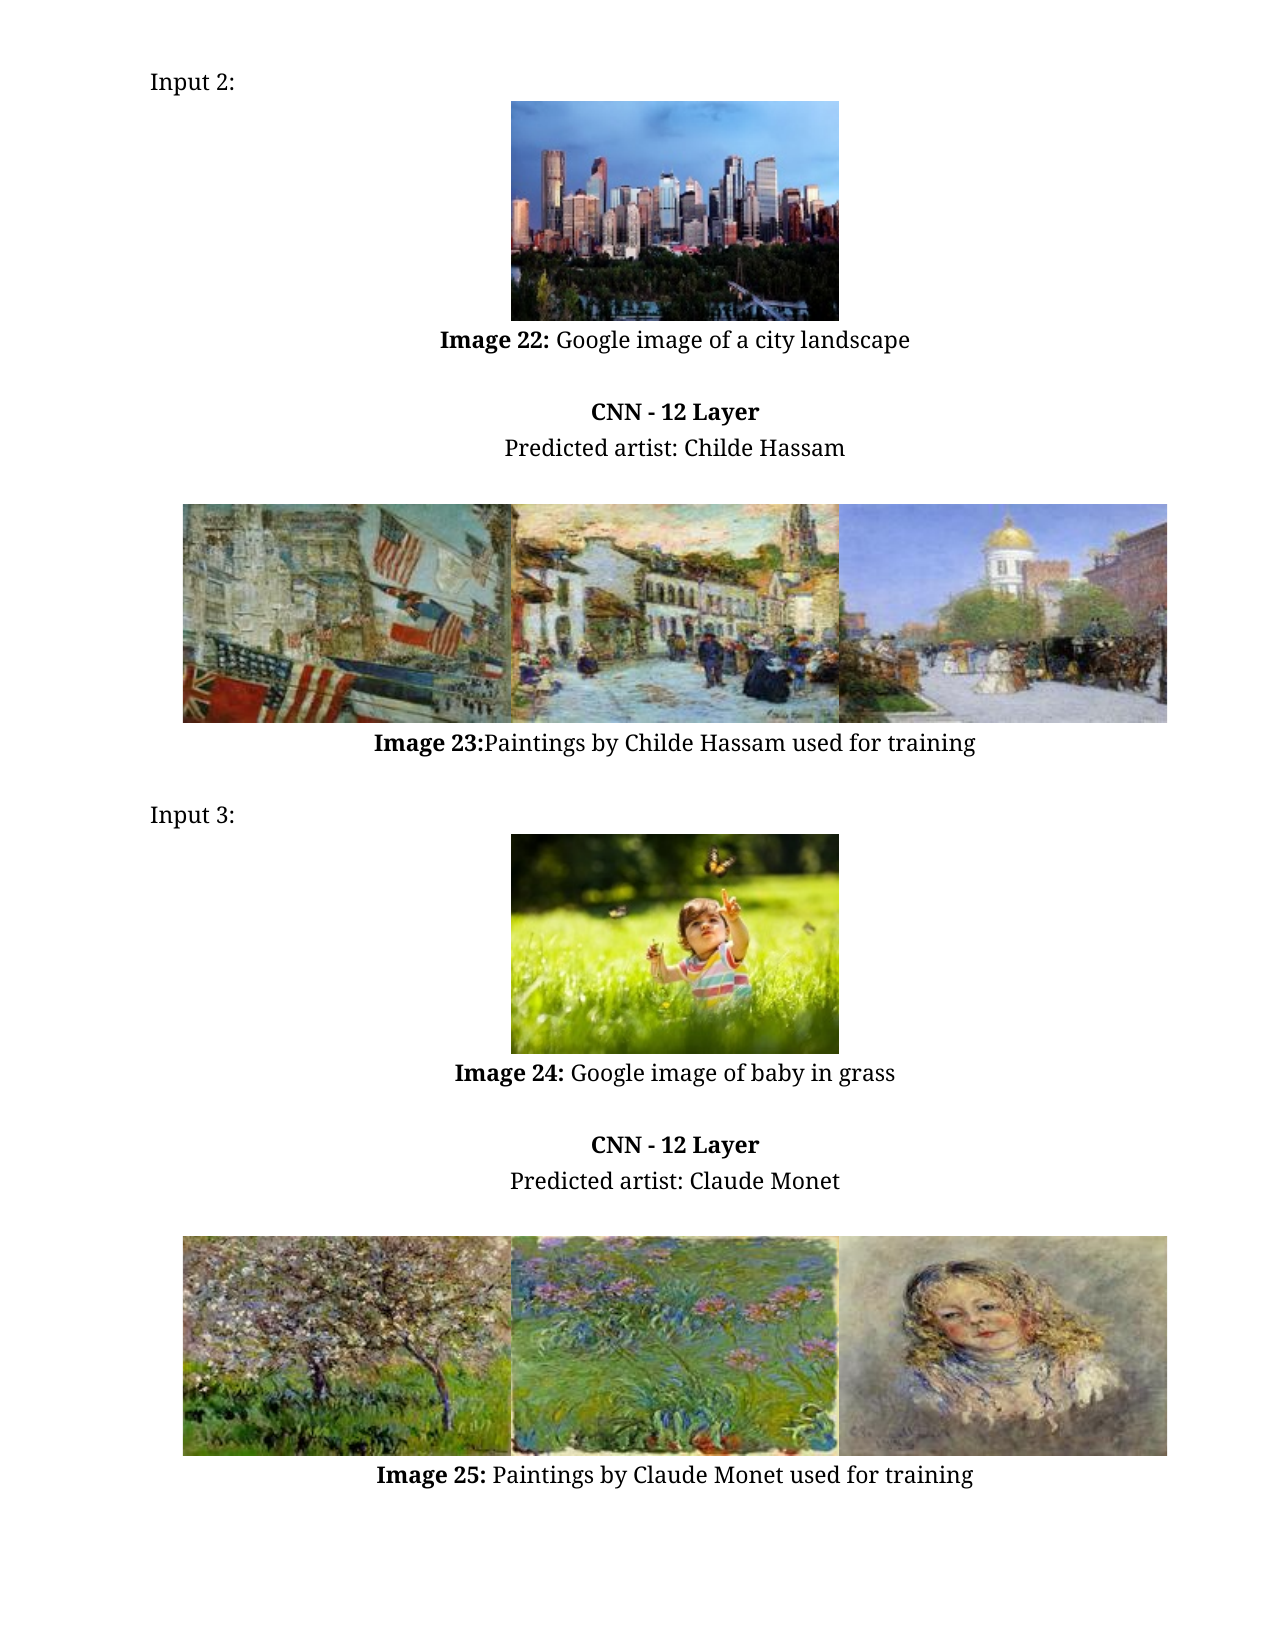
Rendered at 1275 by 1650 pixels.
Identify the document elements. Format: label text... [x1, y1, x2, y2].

picture [182, 1236, 1168, 1456]
picture [511, 101, 839, 321]
text Image 22: Google image of a city landscape [150, 324, 1200, 356]
text Input 3: [150, 799, 1200, 830]
text CNN - 12 Layer [150, 1129, 1200, 1160]
text Image 25: Paintings by Claude Monet used for training [150, 1459, 1200, 1491]
text Predicted artist: Childe Hassam [150, 432, 1200, 463]
text Image 24: Google image of baby in grass [150, 1057, 1200, 1088]
picture [511, 834, 839, 1054]
text Image 23:Paintings by Childe Hassam used for training [150, 727, 1200, 758]
text CNN - 12 Layer [150, 396, 1200, 428]
picture [182, 504, 1168, 723]
text Predicted artist: Claude Monet [150, 1165, 1200, 1196]
text Input 2: [150, 66, 1200, 97]
